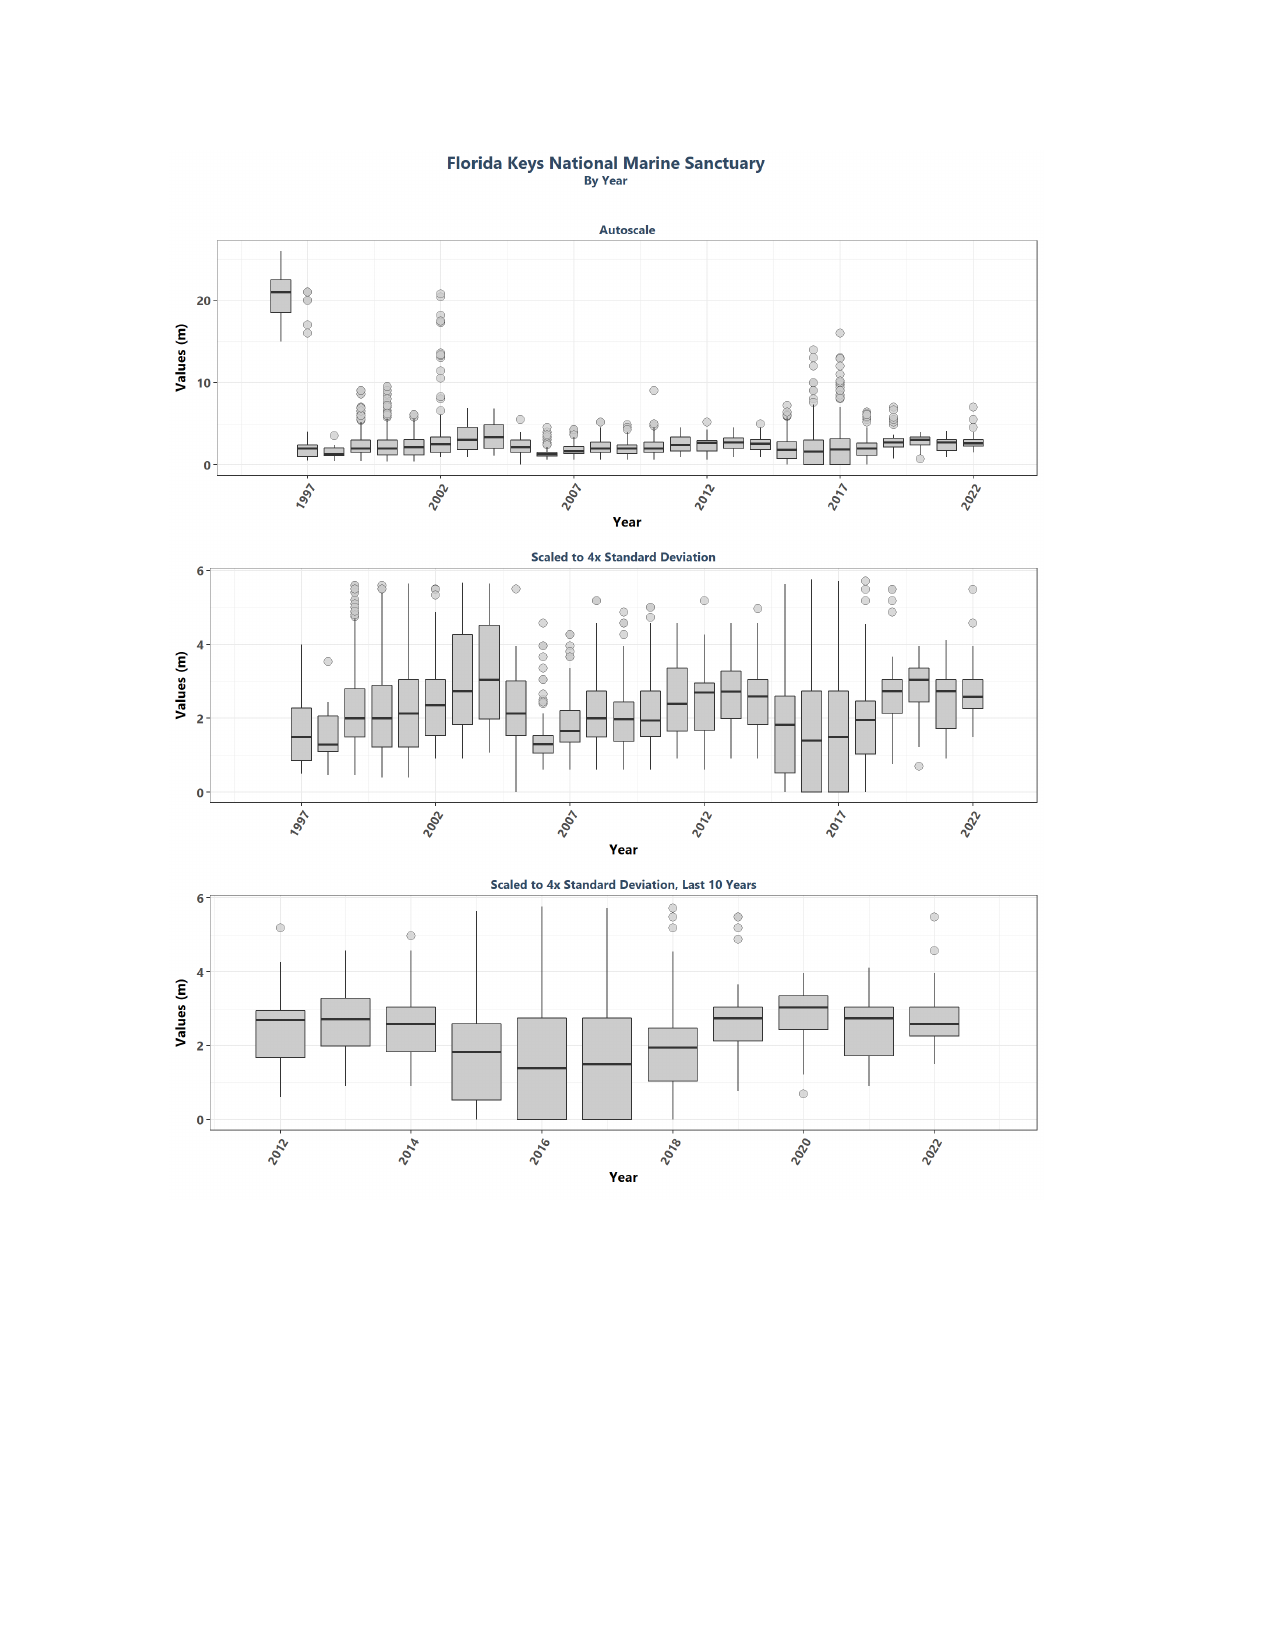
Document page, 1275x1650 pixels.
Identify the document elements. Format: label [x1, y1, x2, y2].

picture [168, 150, 1044, 1200]
